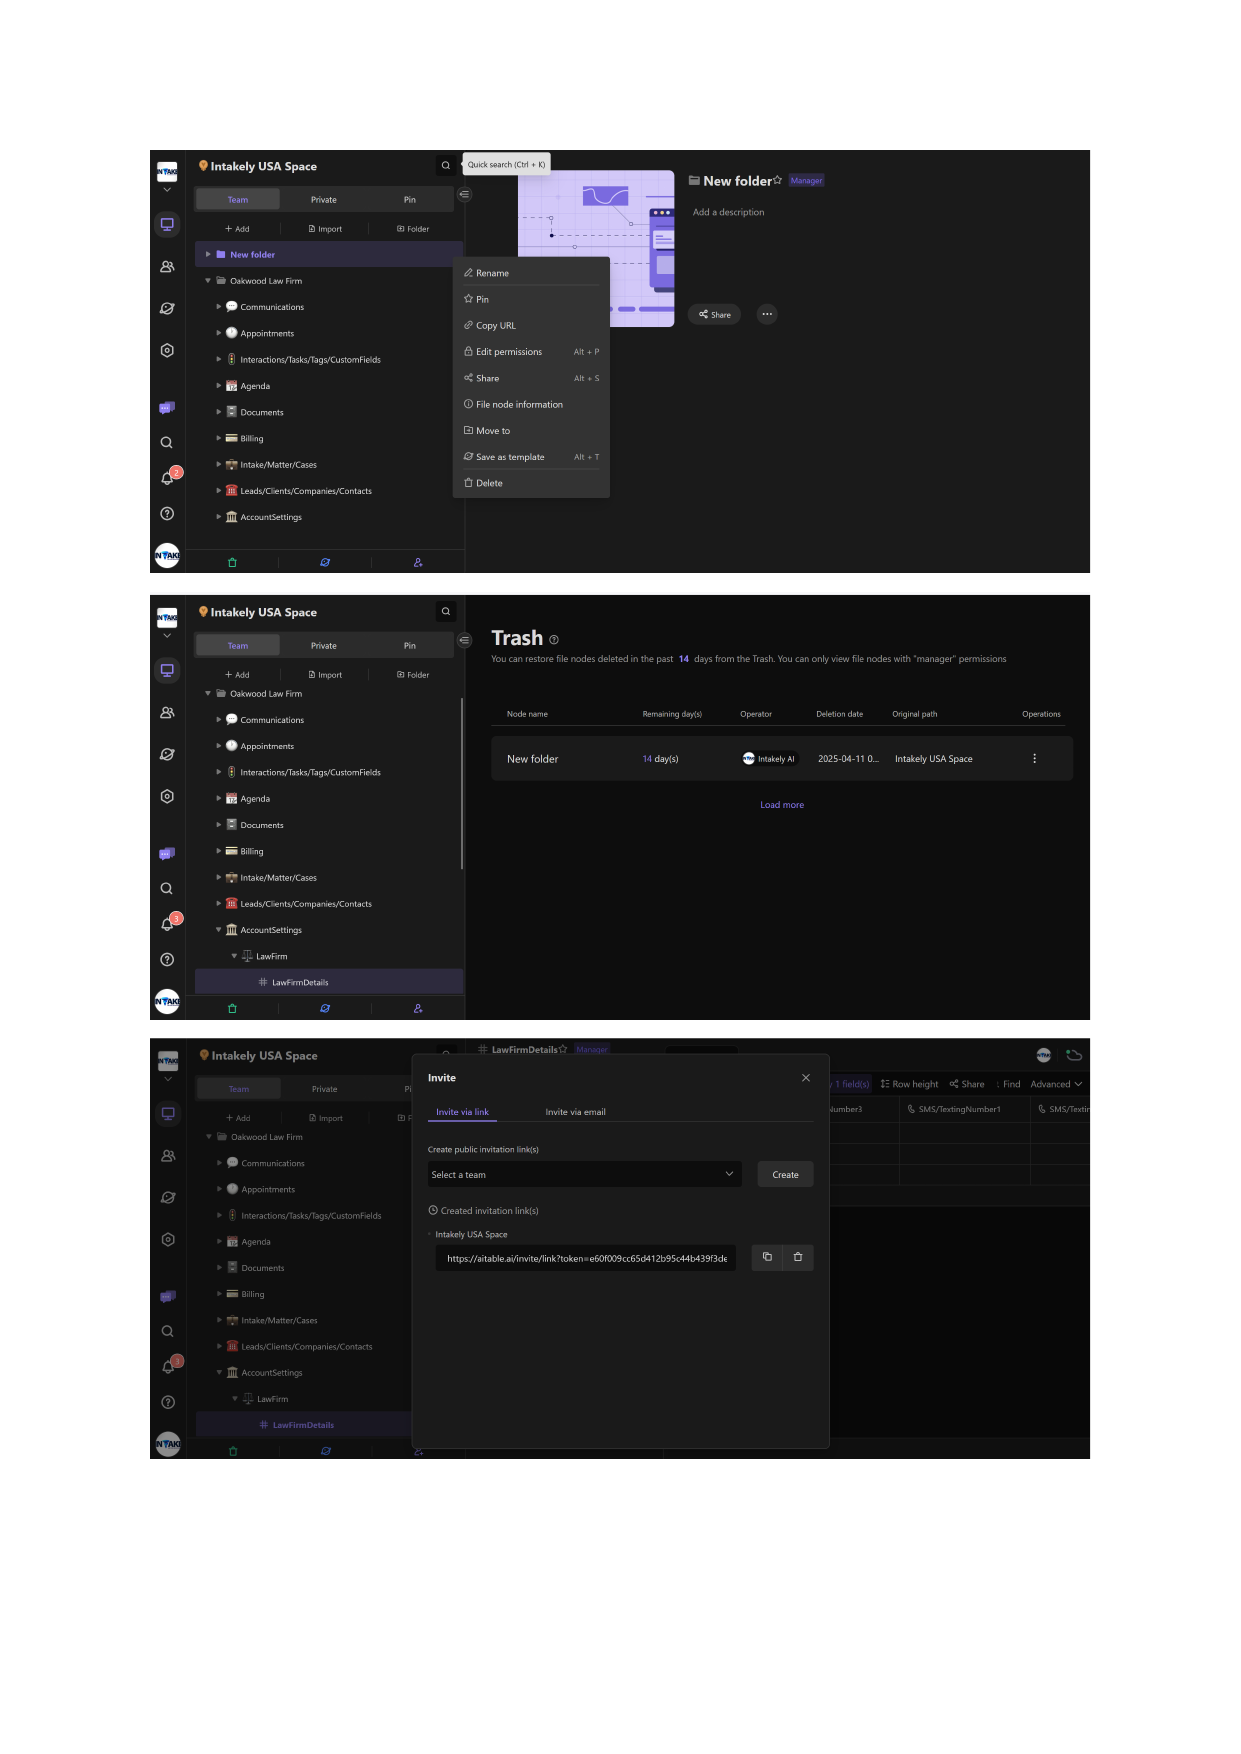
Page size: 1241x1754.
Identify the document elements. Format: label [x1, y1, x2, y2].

picture [150, 1038, 1091, 1459]
picture [150, 592, 1091, 1020]
picture [150, 150, 1091, 573]
